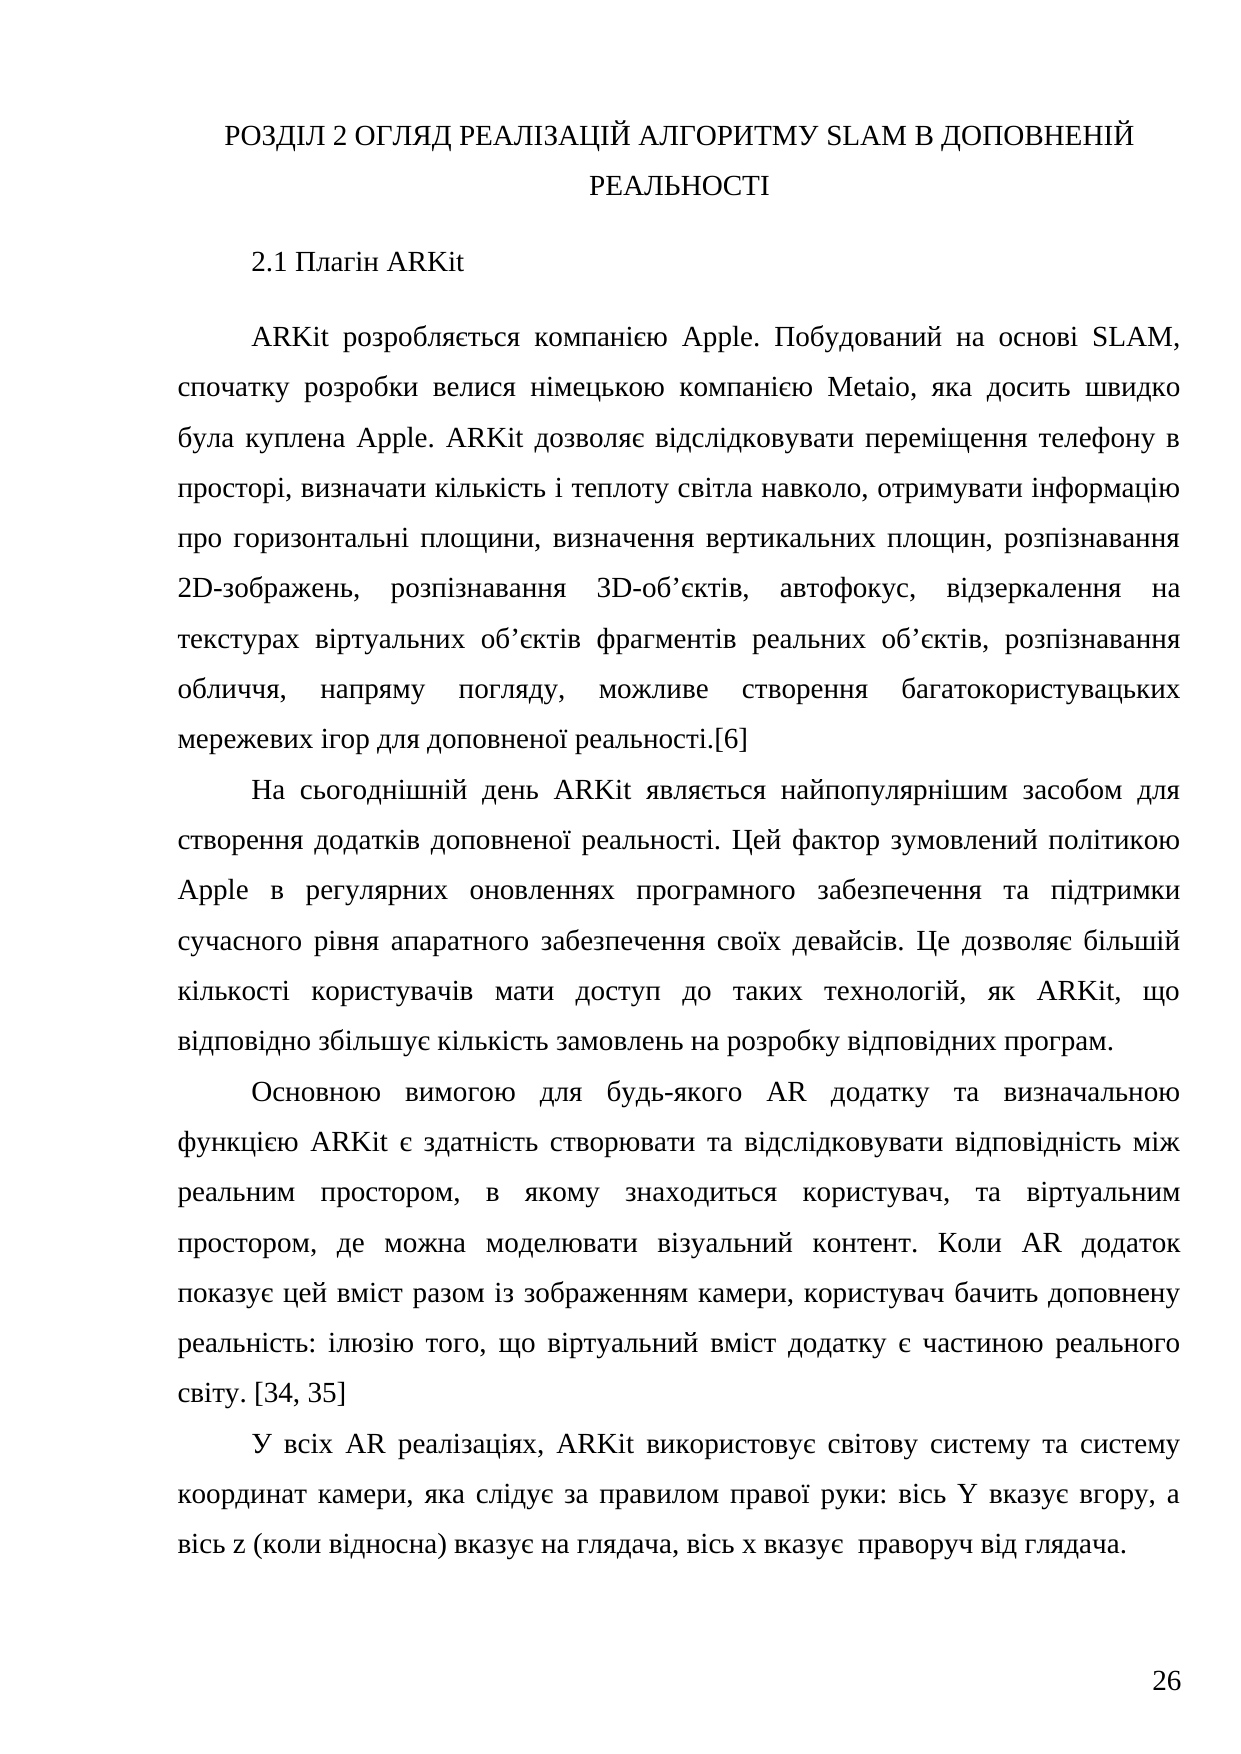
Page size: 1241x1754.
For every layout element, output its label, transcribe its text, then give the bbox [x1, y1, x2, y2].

text ARKit розробляється компанією Apple. Побудований на основі SLAM, спочатку розробки велися німецькою компанією Metaio, яка досить швидко була куплена Apple. ARKit дозволяє відслідковувати переміщення телефону в просторі, визначати кількість і теплоту світла навколо, отримувати інформацію про горизонтальні площини, визначення вертикальних площин, розпізнавання 2D-зображень, розпізнавання 3D-об’єктів, автофокус, відзеркалення на текстурах віртуальних об’єктів фрагментів реальних об’єктів, розпізнавання обличчя, напряму погляду, можливе створення багатокористувацьких мережевих ігор для доповненої реальності.[6] [177, 319, 1181, 755]
subtitle РОЗДІЛ 2 ОГЛЯД РЕАЛІЗАЦІЙ АЛГОРИТМУ SLAM В ДОПОВНЕНІЙ РЕАЛЬНОСТІ [177, 118, 1181, 202]
text Основною вимогою для будь-якого AR додатку та визначальною функцією ARKit є здатність створювати та відслідковувати відповідність між реальним простором, в якому знаходиться користувач, та віртуальним простором, де можна моделювати візуальний контент. Коли AR додаток показує цей вміст разом із зображенням камери, користувач бачить доповнену реальність: ілюзію того, що віртуальний вміст додатку є частиною реального світу. [34, 35] [177, 1074, 1181, 1409]
text На сьогоднішній день ARKit являється найпопулярнішим засобом для створення додатків доповненої реальності. Цей фактор зумовлений політикою Apple в регулярних оновленнях програмного забезпечення та підтримки сучасного рівня апаратного забезпечення своїх девайсів. Це дозволяє більшій кількості користувачів мати доступ до таких технологій, як ARKit, що відповідно збільшує кількість замовлень на розробку відповідних програм. [177, 772, 1181, 1057]
subtitle 2.1 Плагін ARKit [177, 244, 1181, 277]
text У всіх AR реалізаціях, ARKit використовує світову систему та систему координат камери, яка слідує за правилом правої руки: вісь Y вказує вгору, а вісь z (коли відносна) вказує на глядача, вісь x вказує праворуч від глядача. [177, 1426, 1181, 1560]
